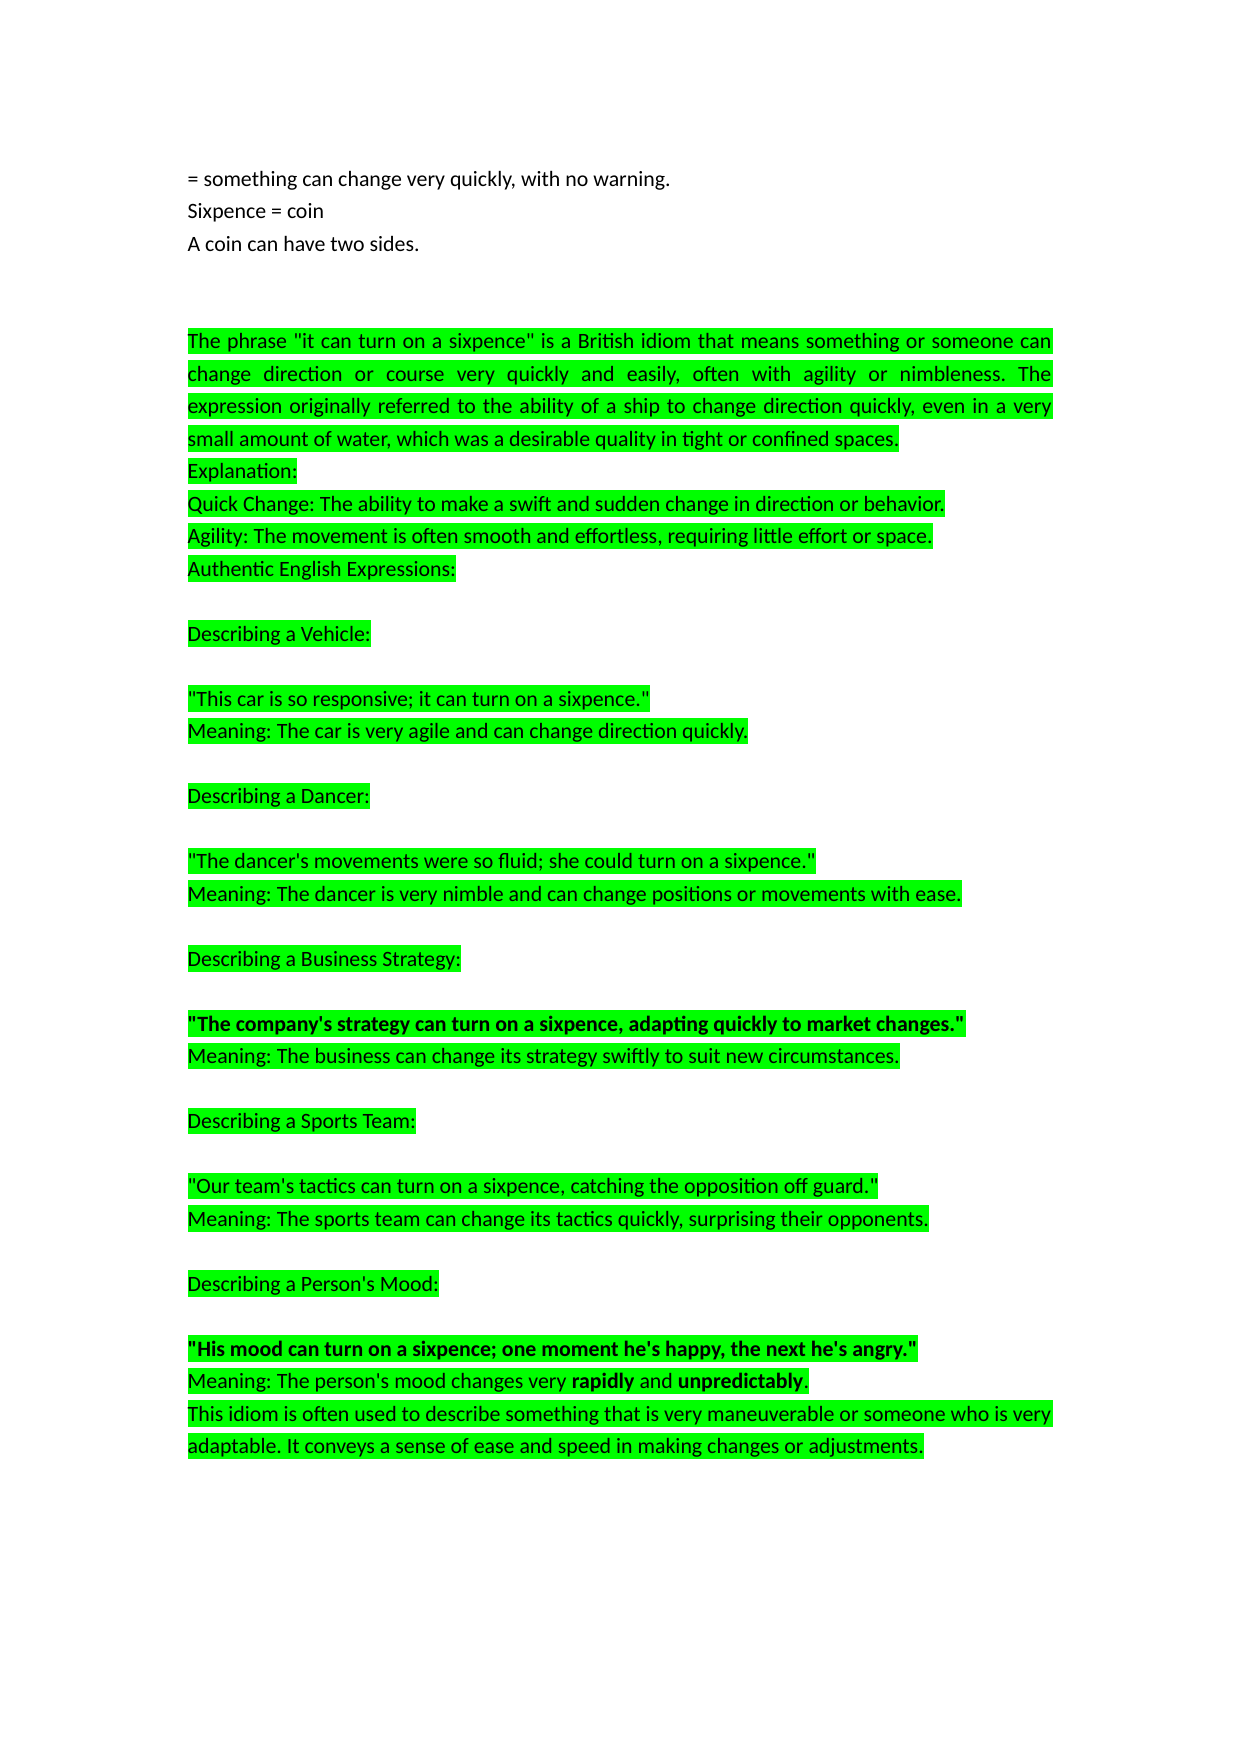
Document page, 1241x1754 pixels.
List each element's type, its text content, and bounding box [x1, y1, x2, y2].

text Sixpence = coin [187, 194, 1053, 227]
text Authentic English Expressions: [187, 552, 1053, 584]
text Describing a Sports Team: [187, 1104, 1053, 1137]
text Meaning: The person's mood changes very rapidly and unpredictably. [187, 1364, 1053, 1397]
text The phrase "it can turn on a sixpence" is a British idiom that means something or someone can change direction or course very quickly and easily, often with agility or nimbleness. The expression originally referred to the ability of a ship to change direction quickly, even in a very small amount of water, which was a desirable quality in tight or confined spaces. [187, 336, 1053, 454]
text Meaning: The car is very agile and can change direction quickly. [187, 714, 1053, 747]
text Meaning: The sports team can change its tactics quickly, surprising their opponents. [187, 1202, 1053, 1234]
text "The company's strategy can turn on a sixpence, adapting quickly to market changes." [187, 1007, 1053, 1039]
text Explanation: [187, 454, 1053, 487]
text A coin can have two sides. [187, 227, 1053, 259]
text Describing a Vehicle: [187, 617, 1053, 649]
text = something can change very quickly, with no warning. [187, 162, 1053, 194]
text Describing a Dancer: [187, 779, 1053, 812]
text "His mood can turn on a sixpence; one moment he's happy, the next he's angry." [187, 1332, 1053, 1364]
text Quick Change: The ability to make a swift and sudden change in direction or behavior. [187, 487, 1053, 519]
text Meaning: The dancer is very nimble and can change positions or movements with ease. [187, 877, 1053, 909]
text Meaning: The business can change its strategy swiftly to suit new circumstances. [187, 1039, 1053, 1072]
text Describing a Person's Mood: [187, 1267, 1053, 1299]
text "Our team's tactics can turn on a sixpence, catching the opposition off guard." [187, 1169, 1053, 1202]
text Agility: The movement is often smooth and effortless, requiring little effort or space. [187, 519, 1053, 552]
text "This car is so responsive; it can turn on a sixpence." [187, 682, 1053, 714]
text "The dancer's movements were so fluid; she could turn on a sixpence." [187, 844, 1053, 877]
text Describing a Business Strategy: [187, 942, 1053, 974]
text This idiom is often used to describe something that is very maneuverable or someone who is very adaptable. It conveys a sense of ease and speed in making changes or adjustments. [187, 1409, 1053, 1462]
